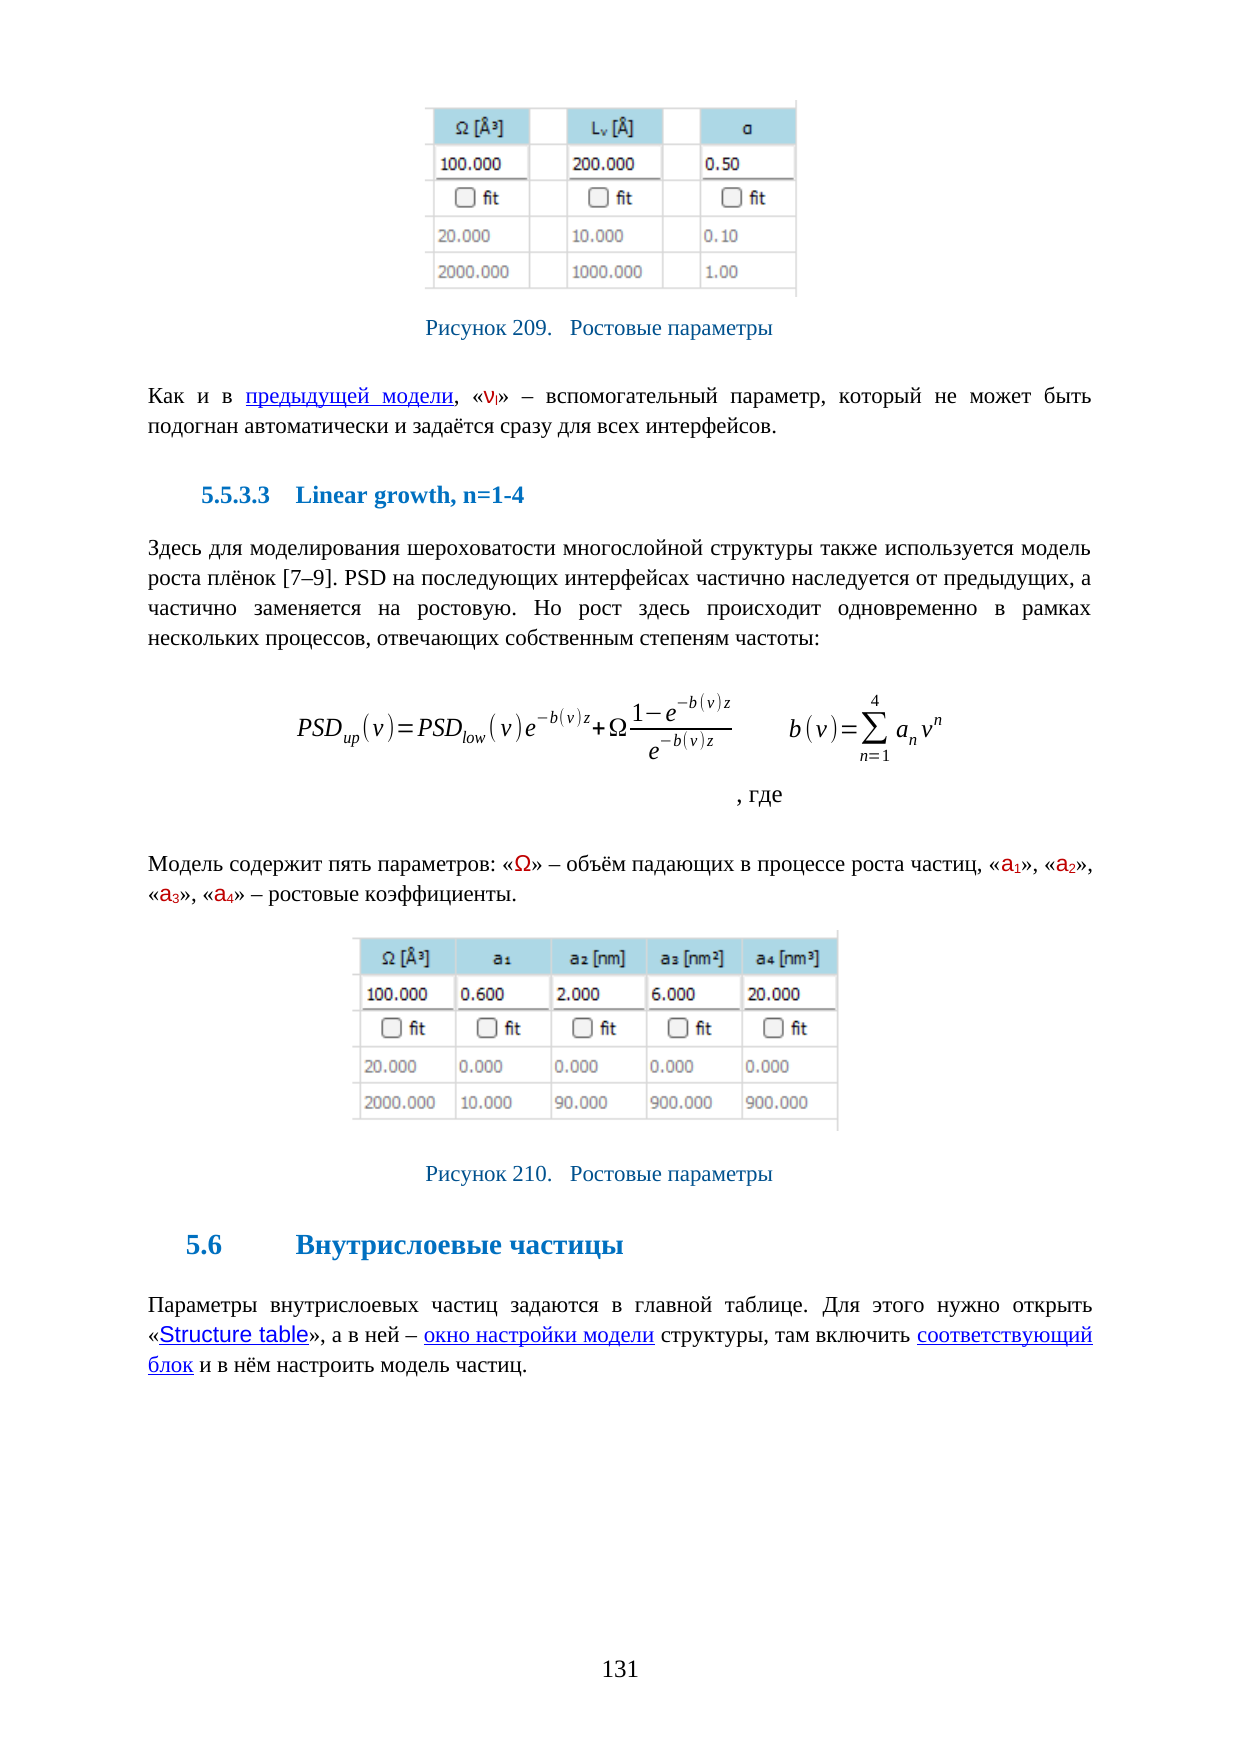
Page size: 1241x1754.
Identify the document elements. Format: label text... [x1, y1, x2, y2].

subtitle Linear growth, n=1-4 [201, 480, 1093, 509]
text Как и в предыдущей модели, «νl» – вспомогательный параметр, который не может быть подогнан автоматически и задаётся сразу для всех интерфейсов. [148, 382, 1093, 438]
text , где [148, 692, 1093, 808]
picture [352, 930, 845, 1131]
text Модель содержит пять параметров: «Ω» – объём падающих в процессе роста частиц, «a1», «a2», «a3», «a4» – ростовые коэффициенты. [148, 850, 1093, 907]
subtitle Внутрислоевые частицы [155, 1227, 1093, 1261]
text Параметры внутрислоевых частиц задаются в главной таблице. Для этого нужно открыть «Structure table», а в ней – окно настройки модели структуры, там включить соответствующий блок и в нём настроить модель частиц. [148, 1291, 1093, 1378]
text Здесь для моделирования шероховатости многослойной структуры также используется модель роста плёнок [7–9]. PSD на последующих интерфейсах частично наследуется от предыдущих, а частично заменяется на ростовую. Но рост здесь происходит одновременно в рамках нескольких процессов, отвечающих собственным степеням частоты: [148, 534, 1093, 651]
picture [424, 100, 805, 297]
